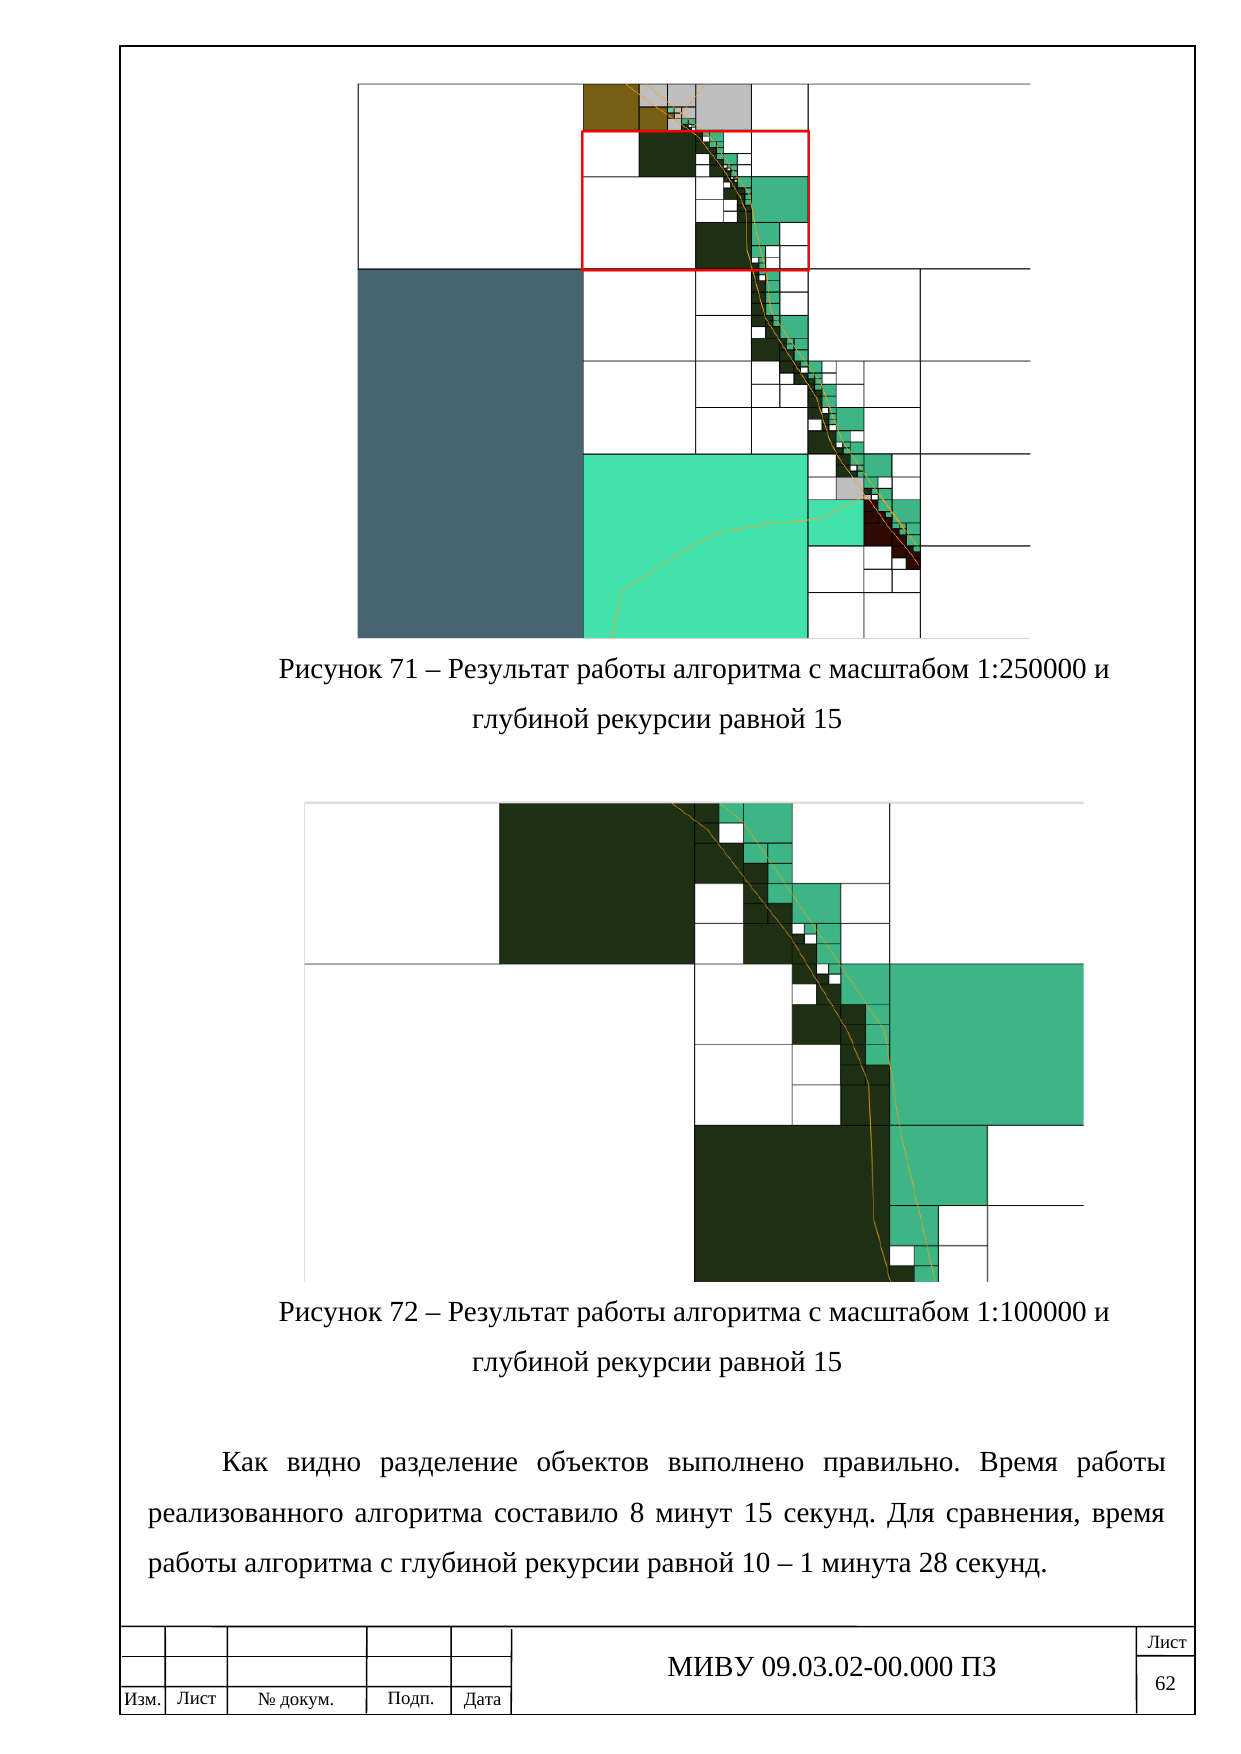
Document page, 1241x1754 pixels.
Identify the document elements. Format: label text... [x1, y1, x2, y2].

text Рисунок 72 – Результат работы алгоритма с масштабом 1:100000 и глубиной рекурсии равной 15 [148, 1294, 1167, 1377]
picture [357, 83, 1031, 639]
list Как видно разделение объектов выполнено правильно. Время работы реализованного алгоритма составило 8 минут 15 секунд. Для сравнения, время работы алгоритма с глубиной рекурсии равной 10 – 1 минута 28 секунд. [148, 1444, 1167, 1579]
picture [304, 801, 1084, 1282]
text Рисунок 71 – Результат работы алгоритма с масштабом 1:250000 и глубиной рекурсии равной 15 [148, 651, 1167, 734]
